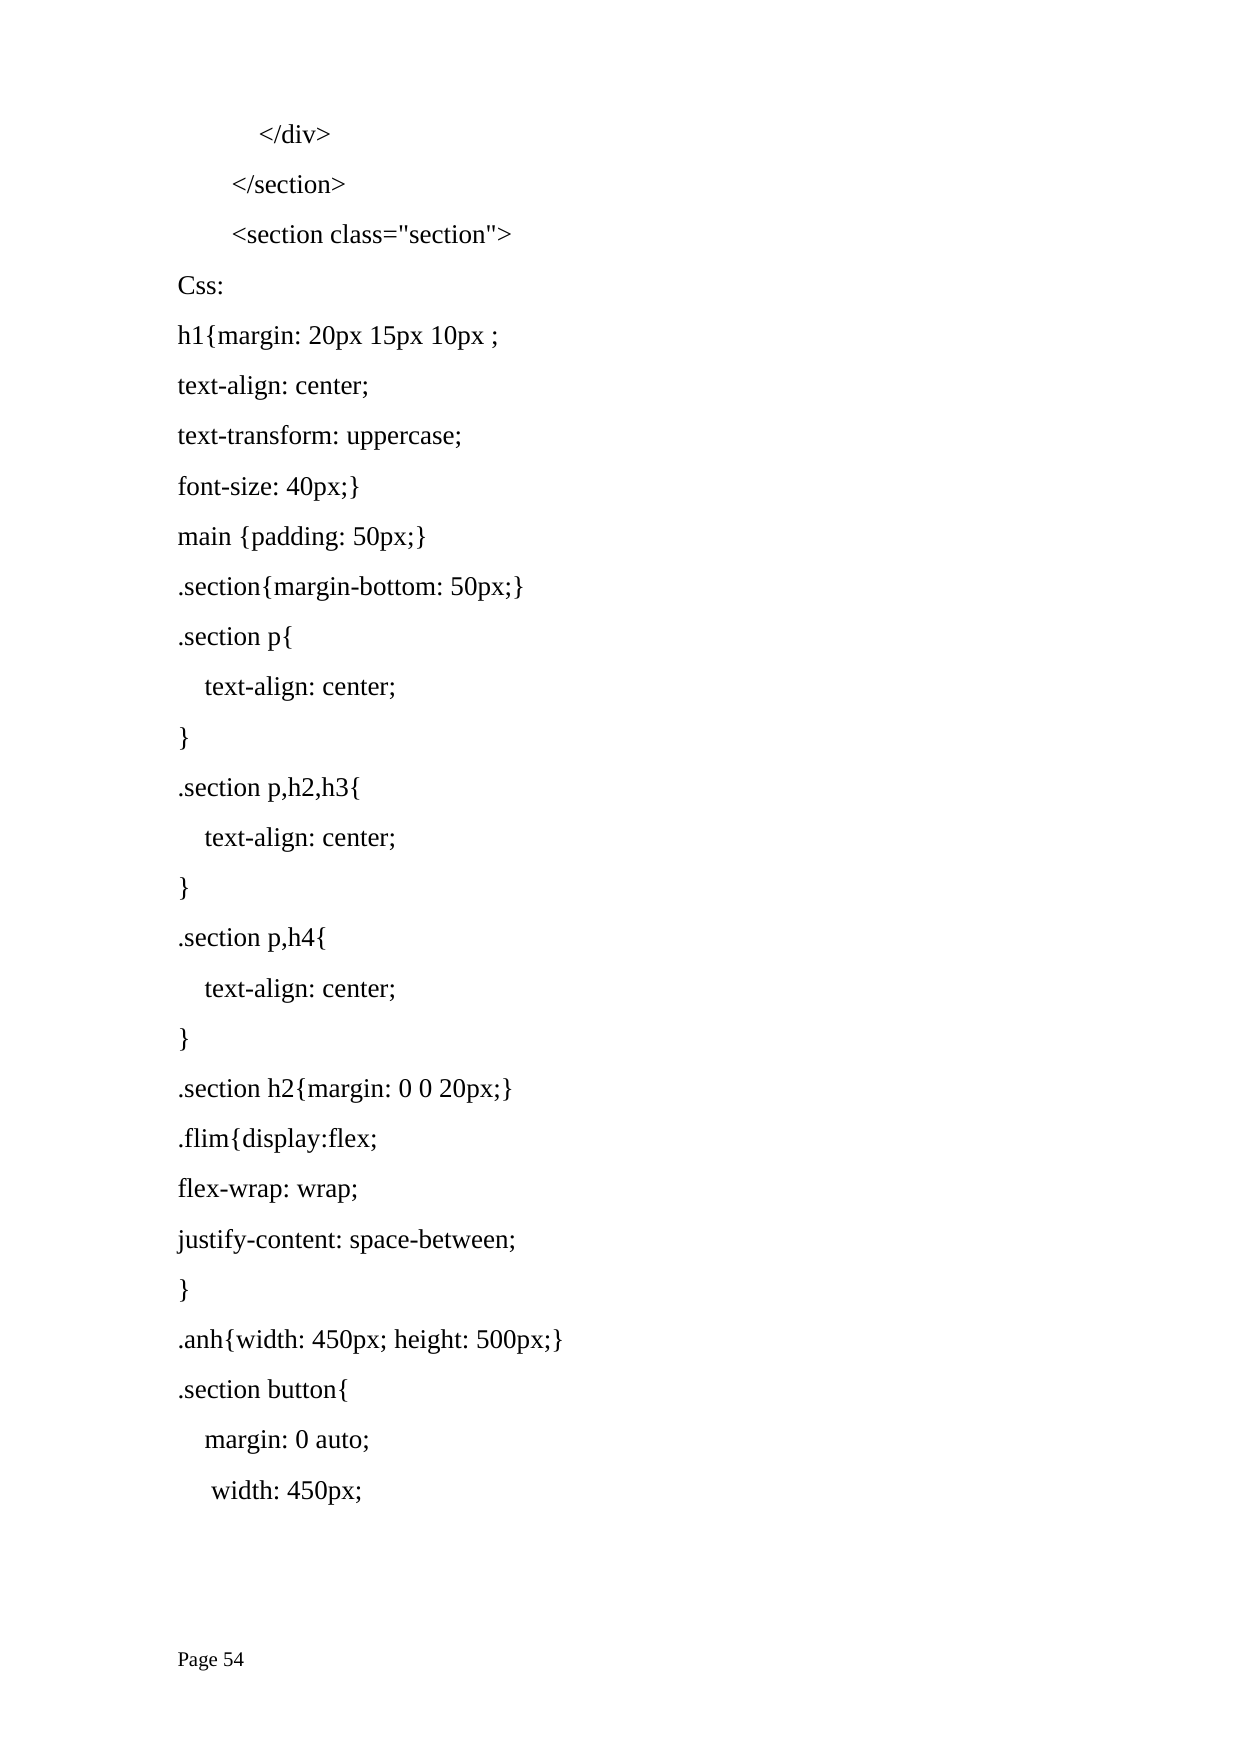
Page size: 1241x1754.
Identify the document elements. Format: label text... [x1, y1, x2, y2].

text h1{margin: 20px 15px 10px ; [177, 319, 1152, 350]
text .section button{ [177, 1373, 1152, 1404]
text } [177, 721, 1152, 752]
text font-size: 40px;} [177, 469, 1152, 501]
text text-align: center; [177, 369, 1152, 400]
text } [177, 871, 1152, 902]
text .anh{width: 450px; height: 500px;} [177, 1323, 1152, 1354]
text text-align: center; [177, 972, 1152, 1003]
text text-transform: uppercase; [177, 419, 1152, 451]
text Css: [177, 269, 1152, 300]
text .section p,h4{ [177, 921, 1152, 953]
text </div> [177, 118, 1152, 149]
text } [177, 1022, 1152, 1053]
text .section h2{margin: 0 0 20px;} [177, 1072, 1152, 1103]
text text-align: center; [177, 821, 1152, 852]
text .section p,h2,h3{ [177, 771, 1152, 802]
text justify-content: space-between; [177, 1223, 1152, 1254]
text </section> [177, 168, 1152, 199]
text flex-wrap: wrap; [177, 1172, 1152, 1204]
text width: 450px; [177, 1474, 1152, 1505]
text .flim{display:flex; [177, 1122, 1152, 1153]
text .section{margin-bottom: 50px;} [177, 570, 1152, 601]
text main {padding: 50px;} [177, 520, 1152, 551]
text margin: 0 auto; [177, 1423, 1152, 1455]
text text-align: center; [177, 670, 1152, 702]
text .section p{ [177, 620, 1152, 651]
text } [177, 1273, 1152, 1304]
text <section class="section"> [177, 218, 1152, 250]
